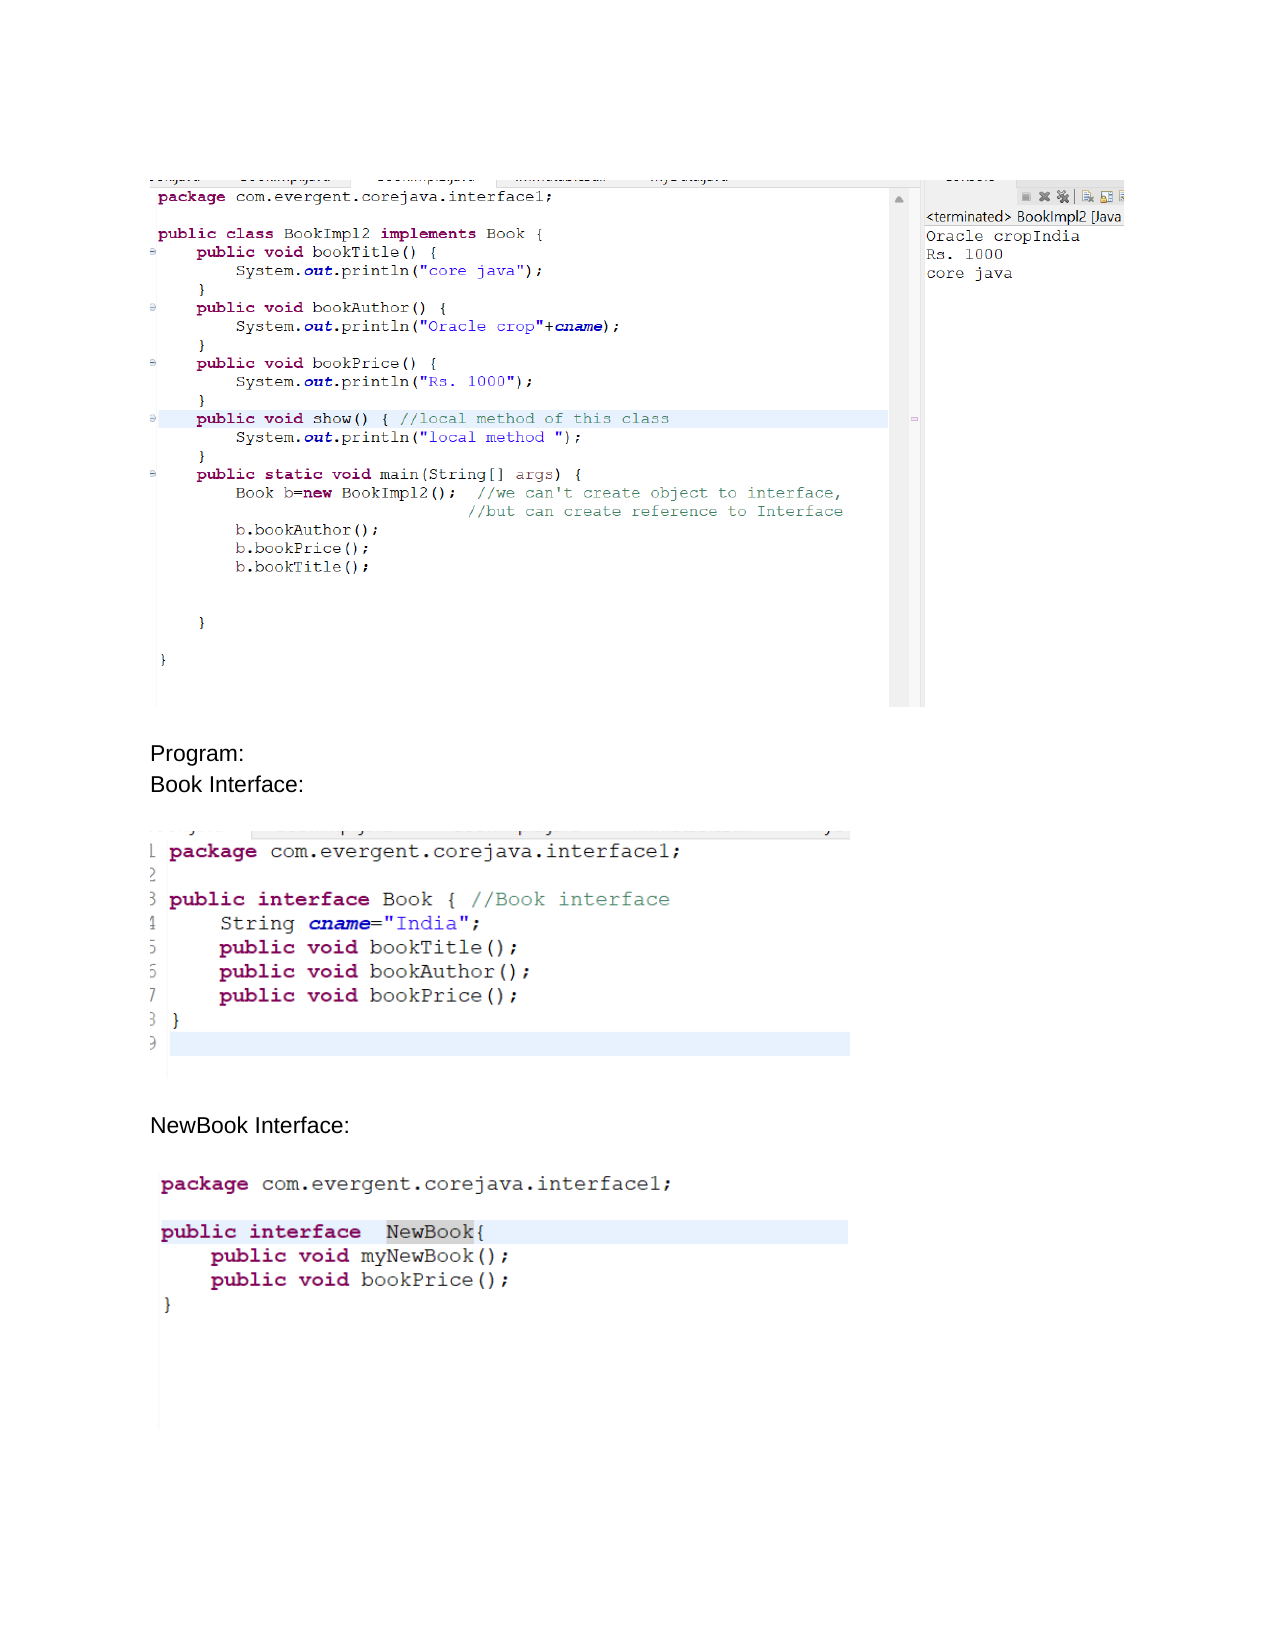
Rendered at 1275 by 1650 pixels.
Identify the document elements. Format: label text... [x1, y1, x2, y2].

list Program: [150, 740, 1125, 767]
list Book Interface: [150, 771, 1125, 797]
picture [150, 180, 1125, 707]
list NewBook Interface: [150, 1112, 1125, 1138]
picture [150, 831, 851, 1078]
picture [150, 1172, 848, 1430]
